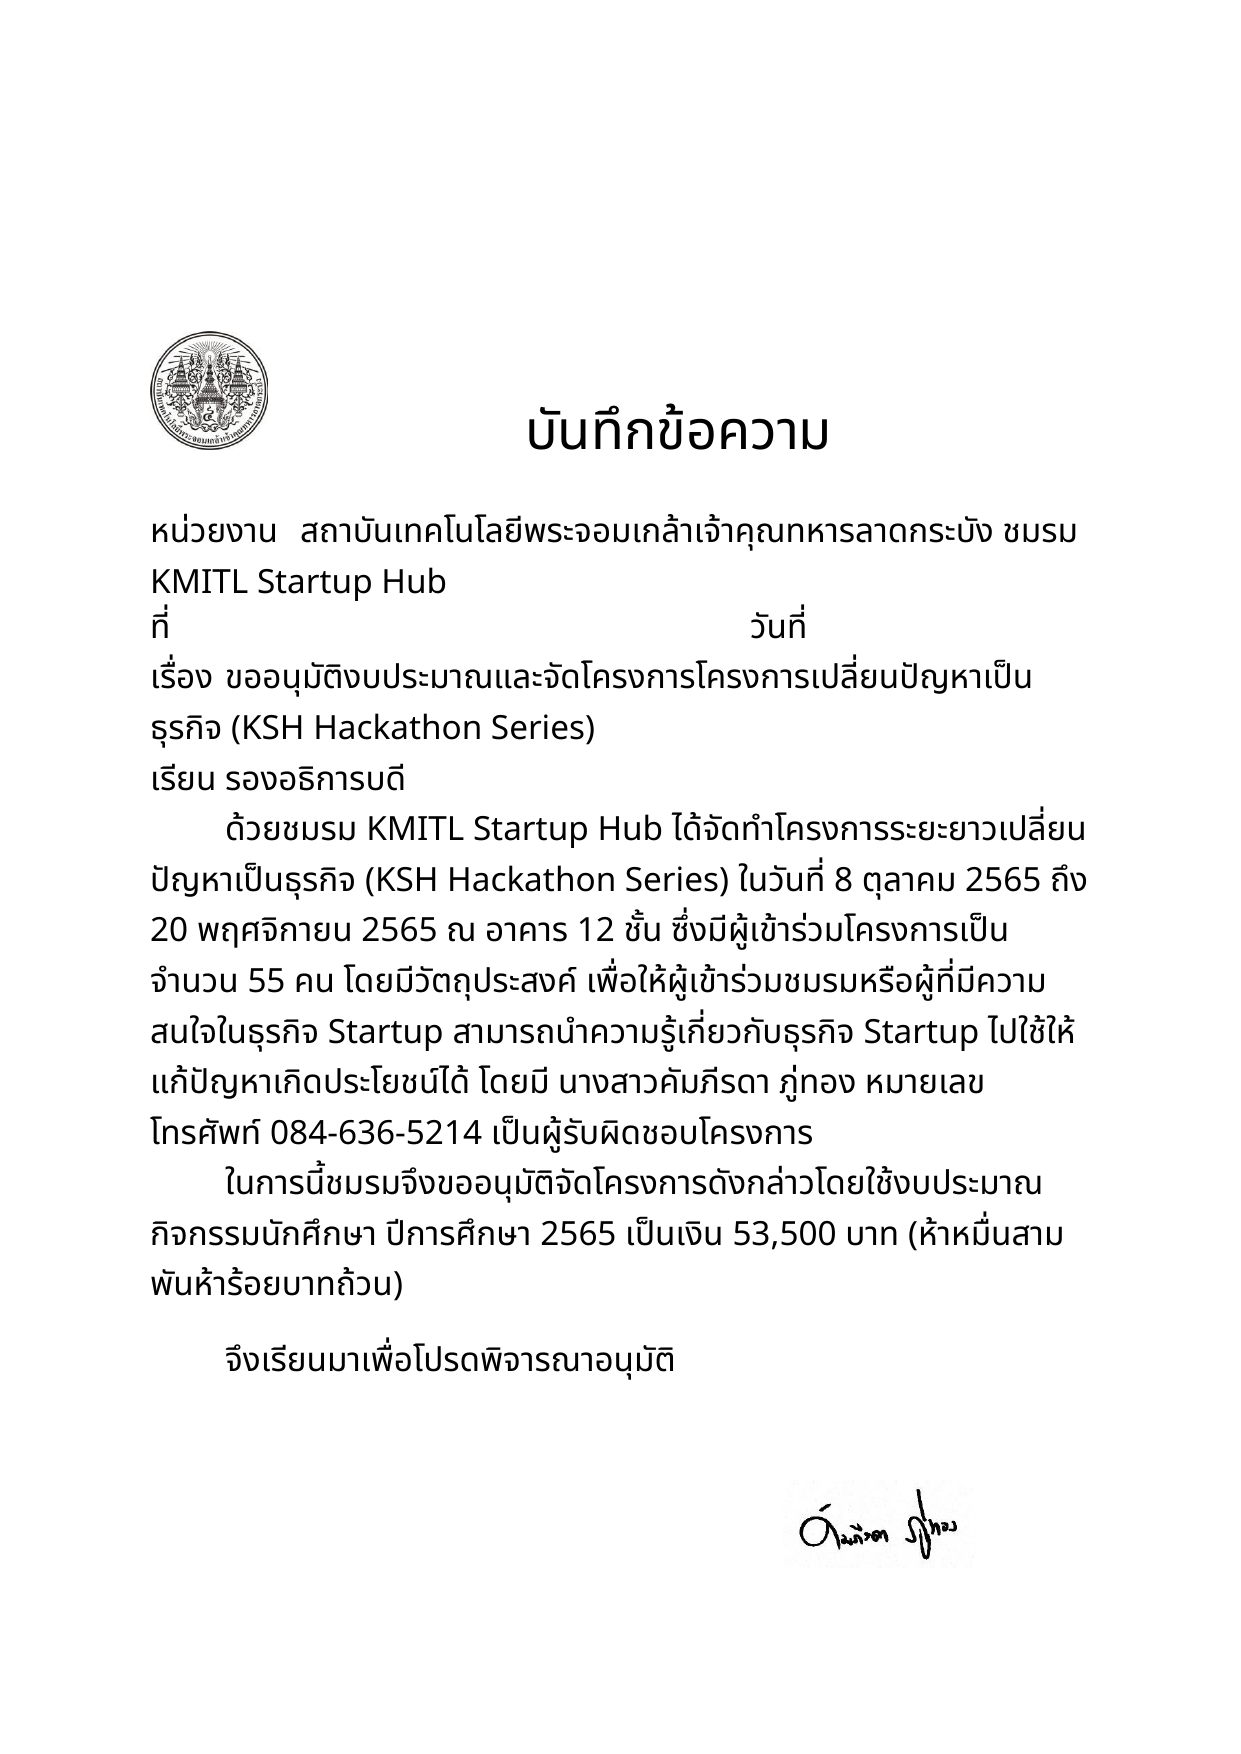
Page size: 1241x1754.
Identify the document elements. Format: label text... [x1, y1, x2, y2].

picture [150, 331, 268, 450]
text เรื่อง ขออนุมัติงบประมาณและจัดโครงการโครงการเปลี่ยนปัญหาเป็นธุรกิจ (KSH Hackathon Series) [150, 653, 1090, 754]
text ที่ วันที่ [150, 603, 1090, 653]
text เรียน รองอธิการบดี [150, 754, 1090, 805]
text ในการนี้ชมรมจึงขออนุมัติจัดโครงการดังกล่าวโดยใช้งบประมาณกิจกรรมนักศึกษา ปีการศึกษา 2565 เป็นเงิน 53,500 บาท (ห้าหมื่นสามพันห้าร้อยบาทถ้วน) [150, 1159, 1090, 1311]
text บันทึกข้อความ [150, 332, 1090, 474]
text หน่วยงาน สถาบันเทคโนโลยีพระจอมเกล้าเจ้าคุณทหารลาดกระบัง ชมรม KMITL Startup Hub [150, 507, 1090, 603]
text จึงเรียนมาเพื่อโปรดพิจารณาอนุมัติ [150, 1336, 1090, 1386]
text ด้วยชมรม KMITL Startup Hub ได้จัดทำโครงการระยะยาวเปลี่ยนปัญหาเป็นธุรกิจ (KSH Hackathon Series) ในวันที่ 8 ตุลาคม 2565 ถึง 20 พฤศจิกายน 2565 ณ อาคาร 12 ชั้น ซึ่งมีผู้เข้าร่วมโครงการเป็นจำนวน 55 คน โดยมีวัตถุประสงค์ เพื่อให้ผู้เข้าร่วมชมรมหรือผู้ที่มีความสนใจในธุรกิจ Startup สามารถนำความรู้เกี่ยวกับธุรกิจ Startup ไปใช้ให้แก้ปัญหาเกิดประโยชน์ได้ โดยมี นางสาวคัมภีรดา ภู่ทอง หมายเลขโทรศัพท์ 084-636-5214 เป็นผู้รับผิดชอบโครงการ [150, 805, 1090, 1159]
picture [782, 1480, 977, 1568]
